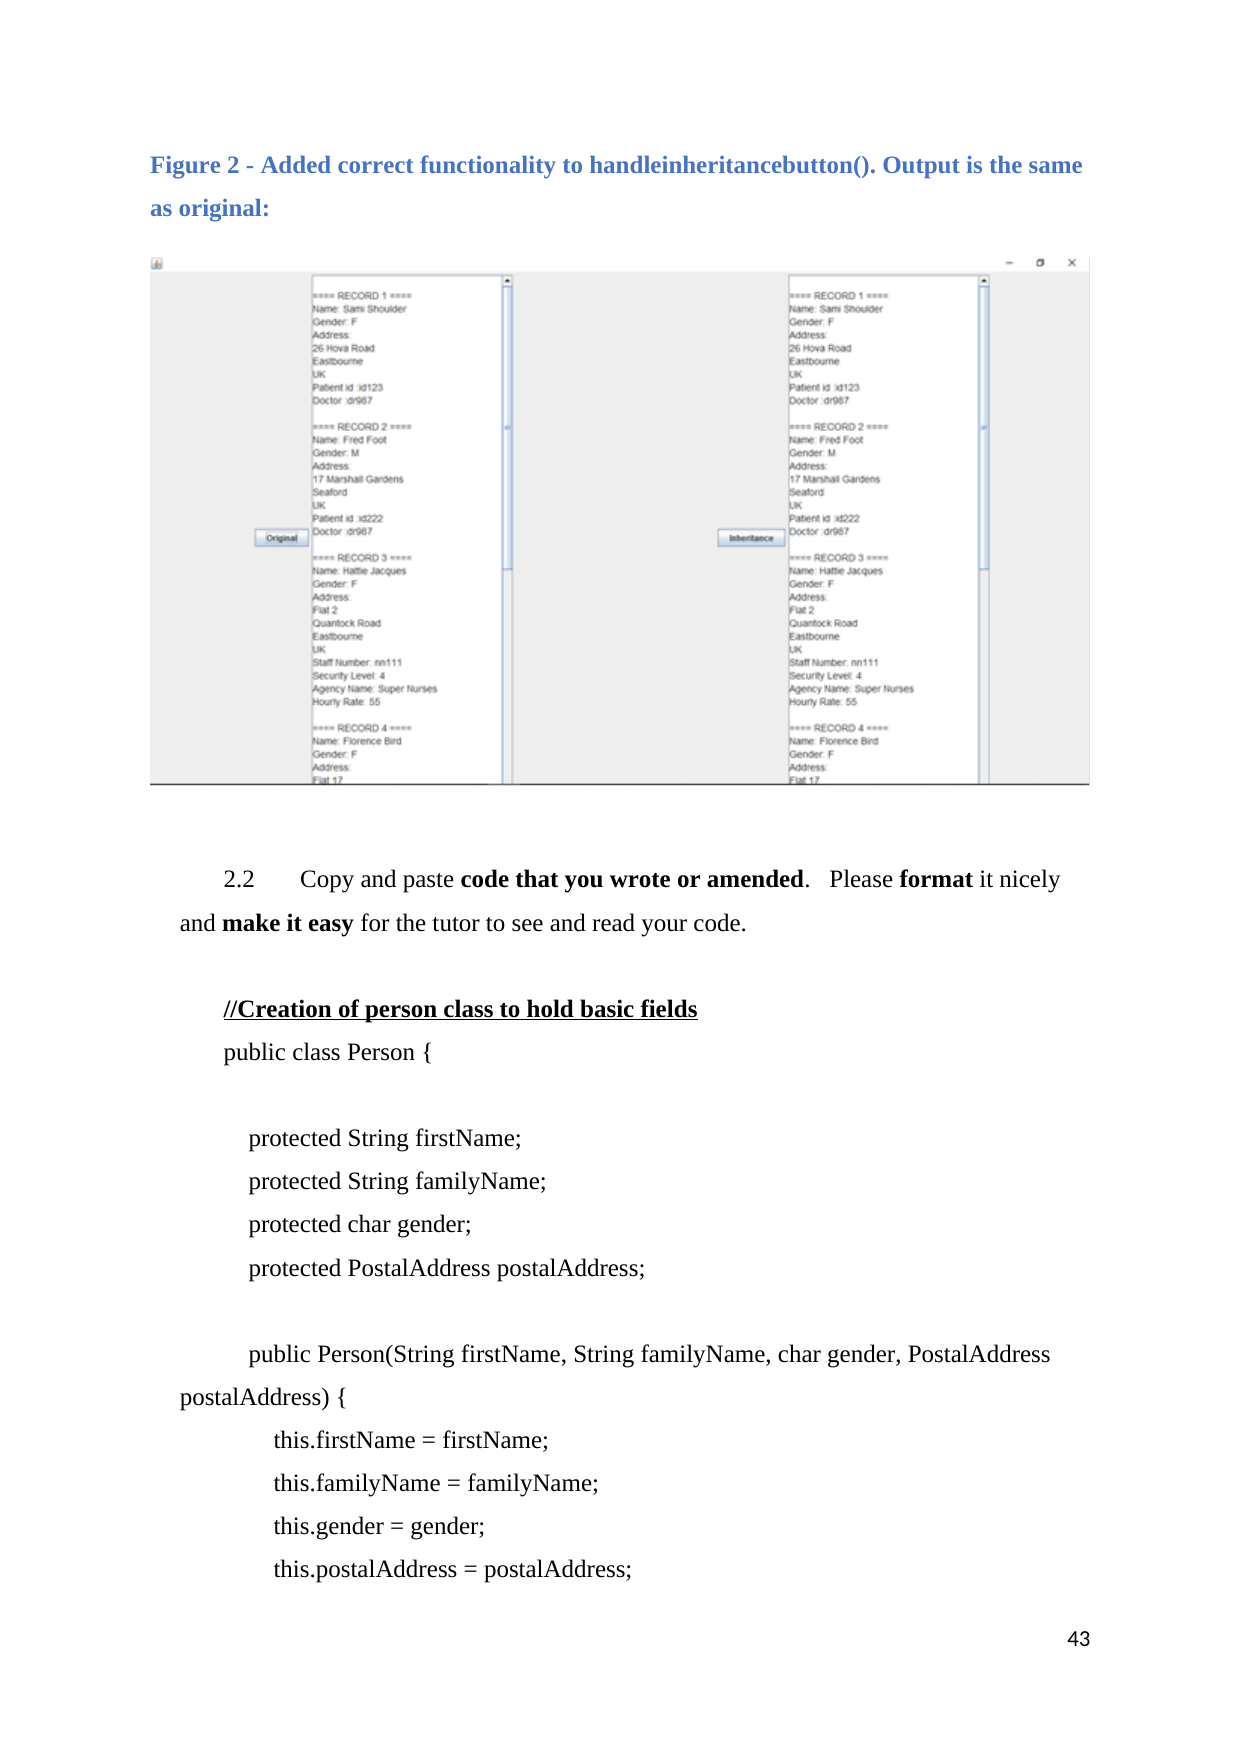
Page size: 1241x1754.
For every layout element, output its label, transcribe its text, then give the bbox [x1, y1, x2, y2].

text this.postalAddress = postalAddress; [179, 1554, 1090, 1583]
text protected String familyName; [179, 1166, 1090, 1195]
text this.gender = gender; [179, 1511, 1090, 1540]
text 2.2 Copy and paste code that you wrote or amended. Please format it nicely and make it easy for the tutor to see and read your code. [179, 864, 1090, 936]
text public class Person { [179, 1037, 1090, 1066]
text Figure 2 - Added correct functionality to handleinheritancebutton(). Output is the same as original: [150, 150, 1090, 222]
text this.firstName = firstName; [179, 1425, 1090, 1454]
text //Creation of person class to hold basic fields [179, 994, 1090, 1023]
text this.familyName = familyName; [179, 1468, 1090, 1497]
text protected char gender; [179, 1209, 1090, 1238]
text protected String firstName; [179, 1123, 1090, 1152]
text public Person(String firstName, String familyName, char gender, PostalAddress postalAddress) { [179, 1339, 1090, 1411]
picture [150, 257, 1091, 787]
text protected PostalAddress postalAddress; [179, 1253, 1090, 1281]
